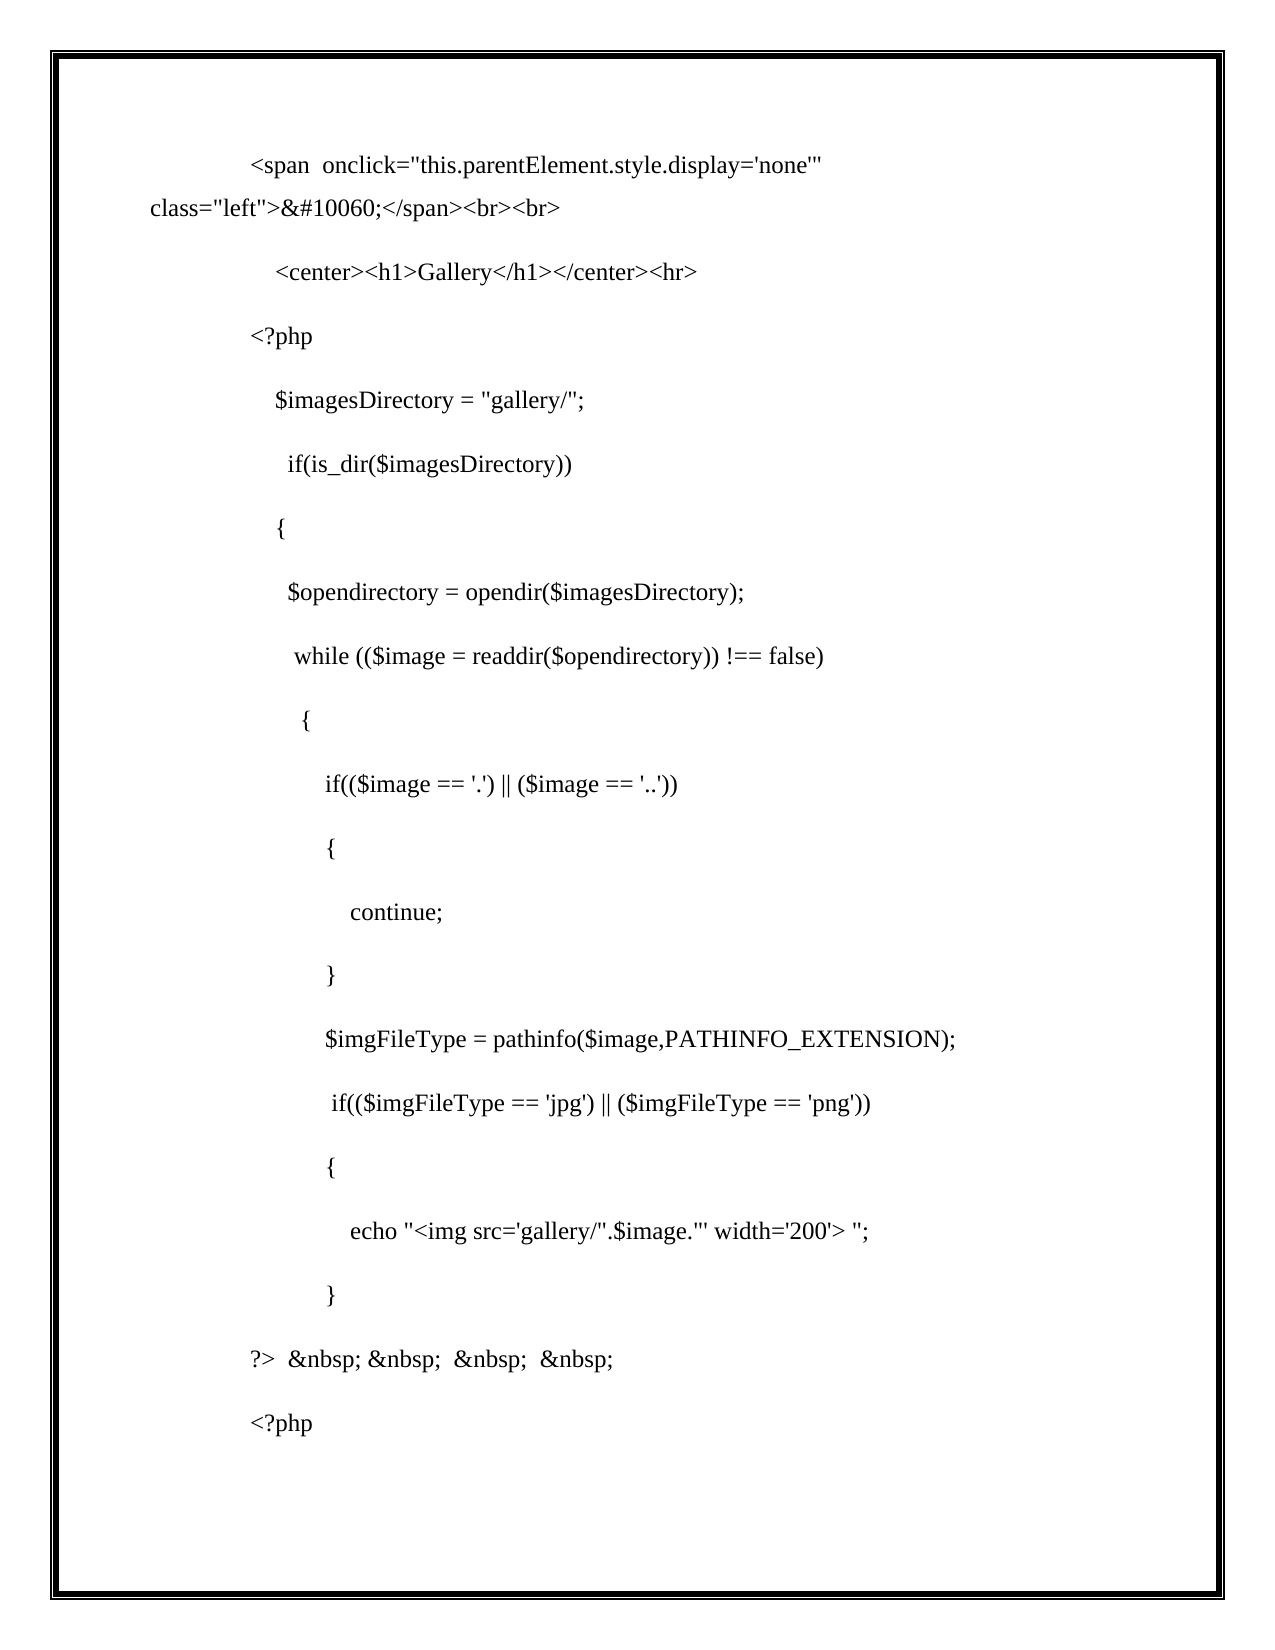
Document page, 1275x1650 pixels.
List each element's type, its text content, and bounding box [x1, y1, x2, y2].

text <span onclick="this.parentElement.style.display='none'" class="left">&#10060;</span><br><br> [150, 150, 1196, 222]
text <?php [150, 321, 1196, 350]
text { [150, 513, 1196, 542]
text { [150, 705, 1196, 733]
text } [150, 961, 1196, 989]
text while (($image = readdir($opendirectory)) !== false) [150, 641, 1196, 669]
text { [150, 1152, 1196, 1181]
text ?> &nbsp; &nbsp; &nbsp; &nbsp; [150, 1344, 1196, 1373]
text echo "<img src='gallery/".$image."' width='200'> "; [150, 1216, 1196, 1245]
text <?php [150, 1408, 1196, 1437]
text if(($imgFileType == 'jpg') || ($imgFileType == 'png')) [150, 1088, 1196, 1117]
text { [150, 833, 1196, 861]
text <center><h1>Gallery</h1></center><hr> [150, 257, 1196, 286]
text $opendirectory = opendir($imagesDirectory); [150, 577, 1196, 606]
text $imagesDirectory = "gallery/"; [150, 385, 1196, 414]
text } [150, 1280, 1196, 1309]
text continue; [150, 897, 1196, 925]
text if(is_dir($imagesDirectory)) [150, 449, 1196, 478]
text $imgFileType = pathinfo($image,PATHINFO_EXTENSION); [150, 1024, 1196, 1053]
text if(($image == '.') || ($image == '..')) [150, 769, 1196, 797]
